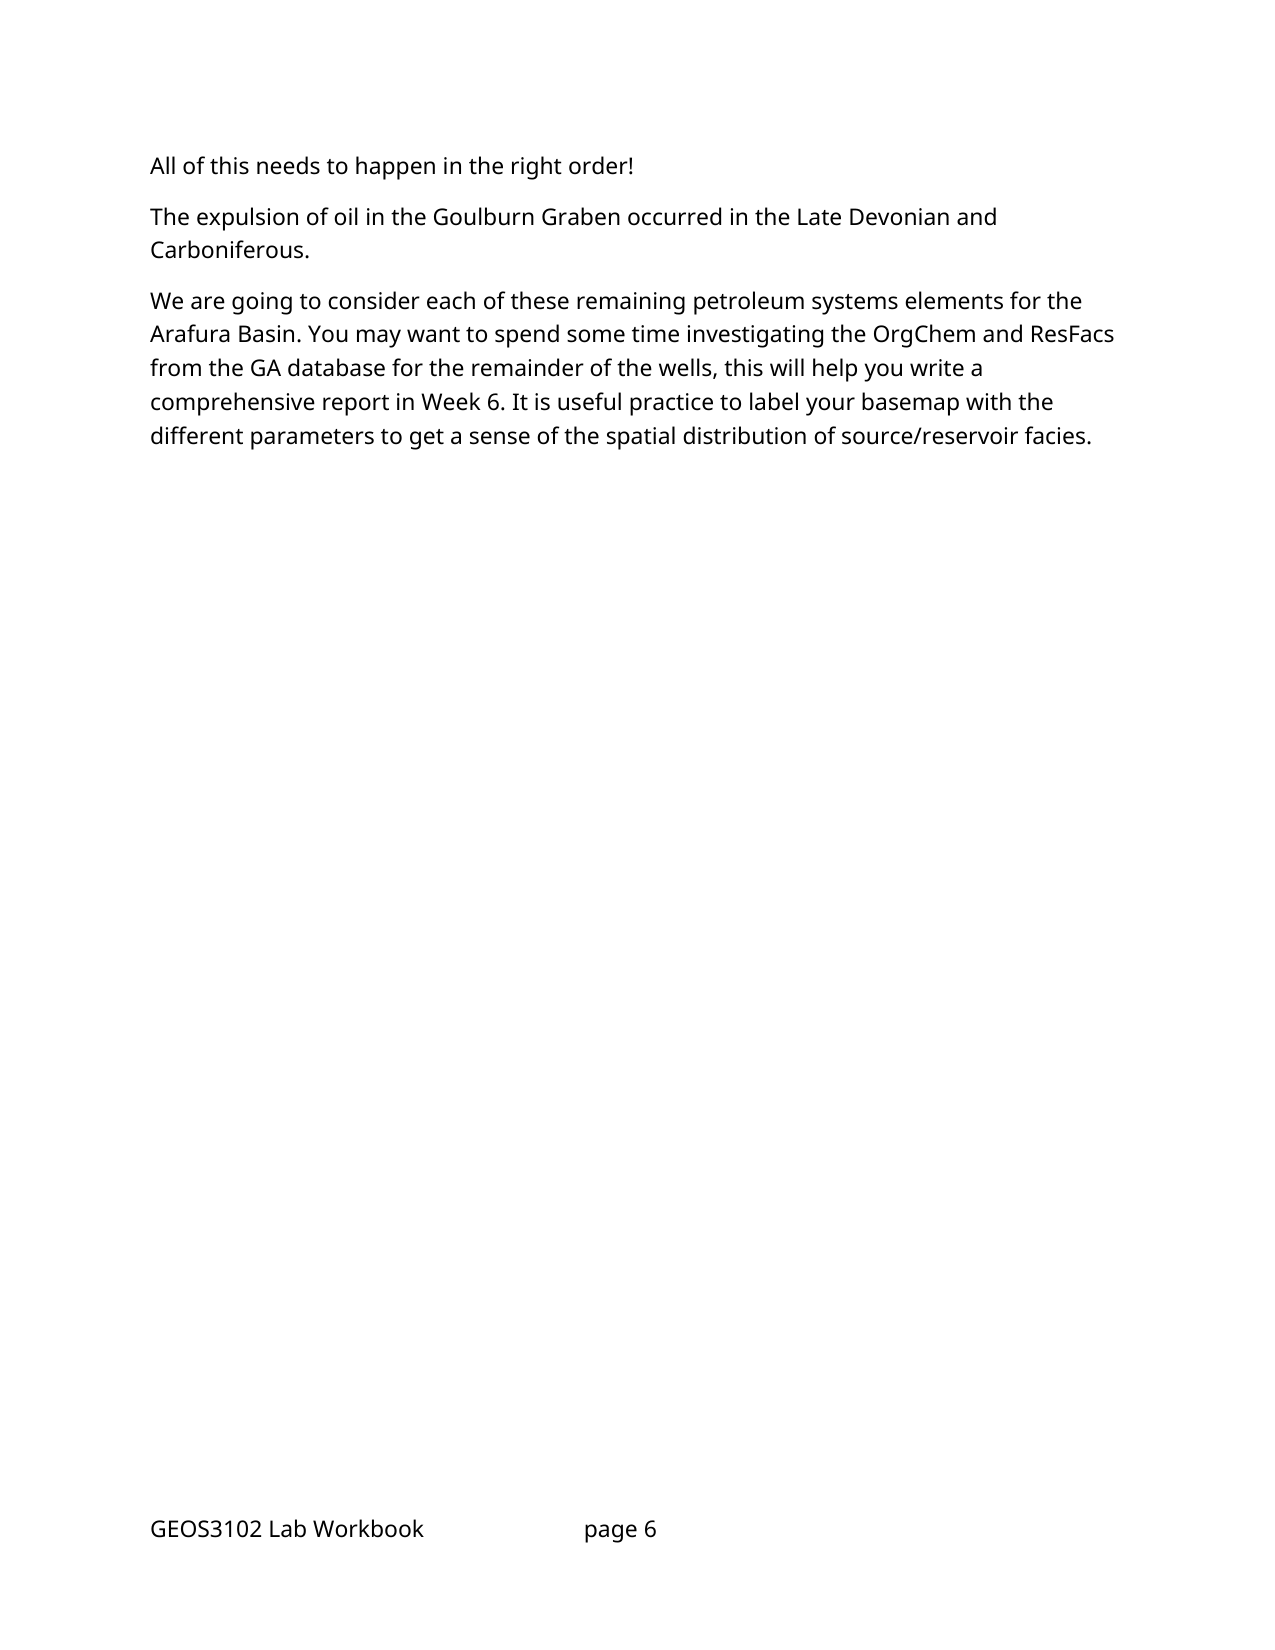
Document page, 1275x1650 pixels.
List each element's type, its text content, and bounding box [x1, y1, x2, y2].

text The expulsion of oil in the Goulburn Graben occurred in the Late Devonian and Carboniferous. [150, 200, 1125, 265]
text We are going to consider each of these remaining petroleum systems elements for the Arafura Basin. You may want to spend some time investigating the OrgChem and ResFacs from the GA database for the remainder of the wells, this will help you write a comprehensive report in Week 6. It is useful practice to label your basemap with the different parameters to get a sense of the spatial distribution of source/reservoir facies. [150, 284, 1125, 451]
text All of this needs to happen in the right order! [150, 150, 1125, 181]
